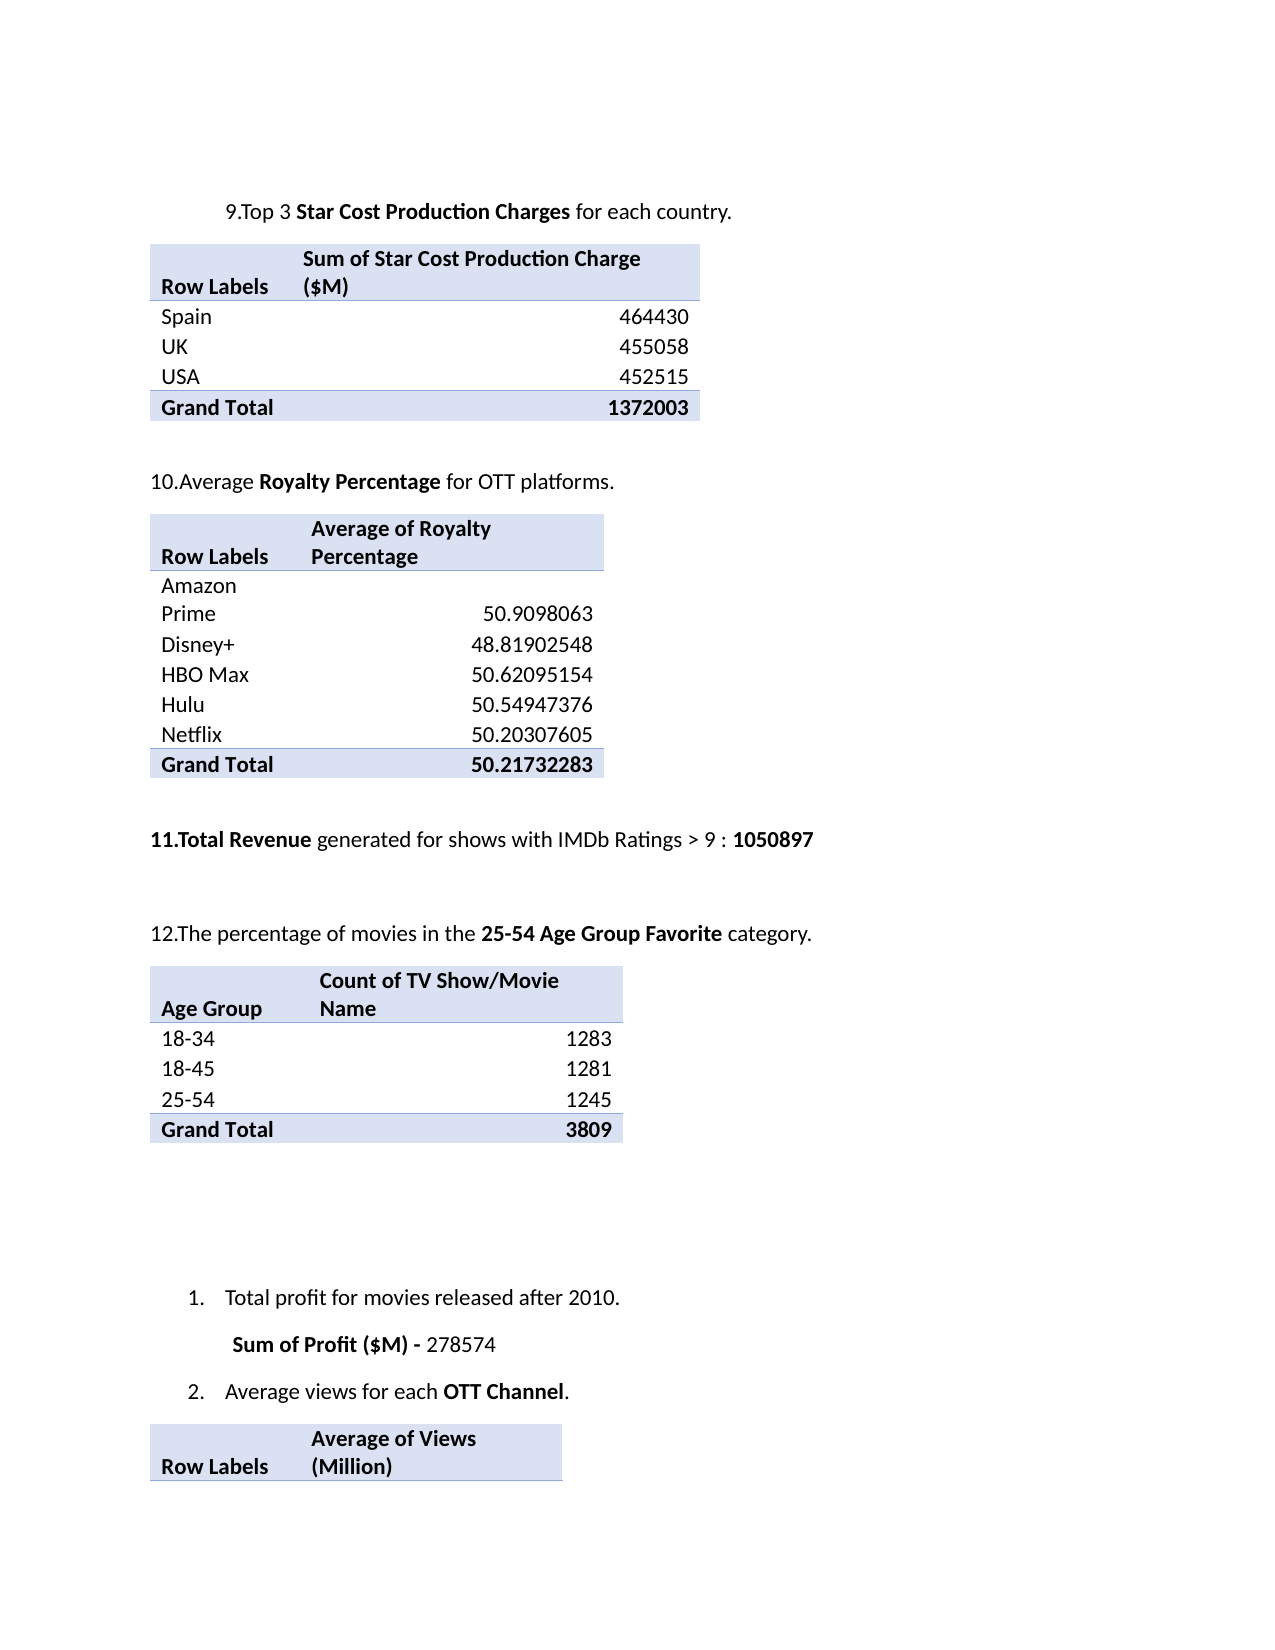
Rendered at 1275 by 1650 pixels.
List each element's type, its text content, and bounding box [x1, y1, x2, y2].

table_cell 50.9098063 [300, 571, 604, 627]
table_cell 48.81902548 [300, 628, 604, 658]
table_cell Grand Total [150, 749, 300, 778]
table_cell Hulu [150, 688, 300, 718]
table_header Sum of Star Cost Production Charge ($M) [292, 244, 700, 300]
table_cell 1372003 [292, 391, 700, 421]
table_cell 452515 [292, 360, 700, 390]
table_cell 18-45 [150, 1052, 308, 1082]
table_header Row Labels [150, 244, 292, 300]
table_cell Disney+ [150, 628, 300, 658]
table_cell Grand Total [150, 1114, 308, 1143]
text Sum of Profit ($M) - 278574 [150, 1330, 1125, 1358]
table_header Row Labels [150, 514, 300, 570]
table_cell UK [150, 330, 292, 360]
table_cell HBO Max [150, 658, 300, 688]
table_cell 455058 [292, 330, 700, 360]
table_cell 1245 [308, 1083, 623, 1113]
table_cell 50.54947376 [300, 688, 604, 718]
list Average views for each OTT Channel. [187, 1377, 1125, 1405]
table_cell 50.20307605 [300, 718, 604, 748]
table_cell Netflix [150, 718, 300, 748]
table_cell 25-54 [150, 1083, 308, 1113]
table_header Row Labels [150, 1424, 300, 1480]
table_cell 1281 [308, 1052, 623, 1082]
table_cell Amazon Prime [150, 571, 300, 627]
table_cell Spain [150, 301, 292, 330]
table_cell 1283 [308, 1023, 623, 1052]
table_cell 50.62095154 [300, 658, 604, 688]
table_header Count of TV Show/Movie Name [308, 966, 623, 1022]
text 10.Average Royalty Percentage for OTT platforms. [150, 467, 1125, 496]
table_header Average of Views (Million) [300, 1424, 562, 1480]
table_cell 464430 [292, 301, 700, 330]
text 9.Top 3 Star Cost Production Charges for each country. [225, 197, 1125, 225]
table_header Average of Royalty Percentage [300, 514, 604, 570]
table_cell 50.21732283 [300, 749, 604, 778]
table_cell 3809 [308, 1114, 623, 1143]
table_cell Grand Total [150, 391, 292, 421]
list Total profit for movies released after 2010. [187, 1283, 1125, 1312]
table_cell USA [150, 360, 292, 390]
text 11.Total Revenue generated for shows with IMDb Ratings > 9 : 1050897 [150, 825, 1125, 853]
text 12.The percentage of movies in the 25-54 Age Group Favorite category. [150, 919, 1125, 947]
table_cell 18-34 [150, 1023, 308, 1052]
table_header Age Group [150, 966, 308, 1022]
